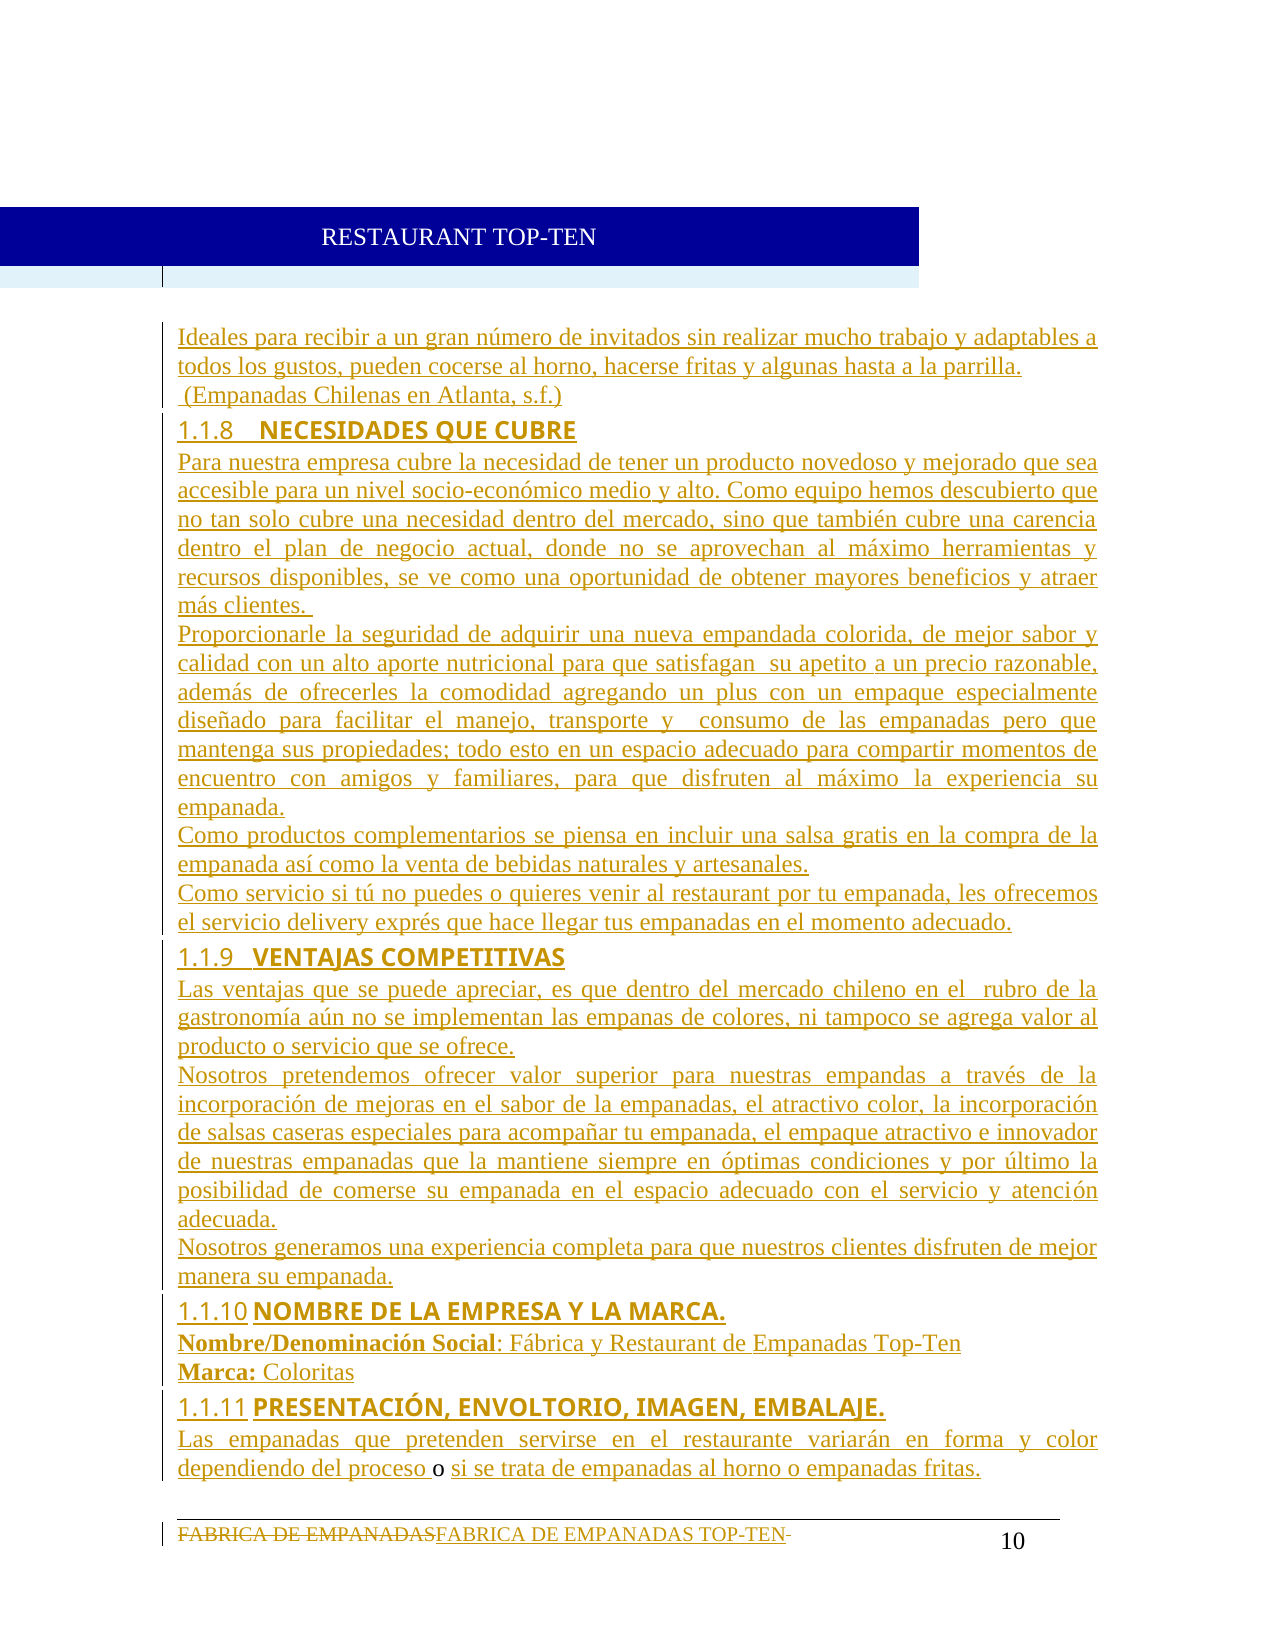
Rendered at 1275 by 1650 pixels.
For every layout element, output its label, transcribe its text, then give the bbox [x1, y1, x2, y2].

text o [177, 1450, 1098, 1481]
text o [177, 1424, 1098, 1449]
